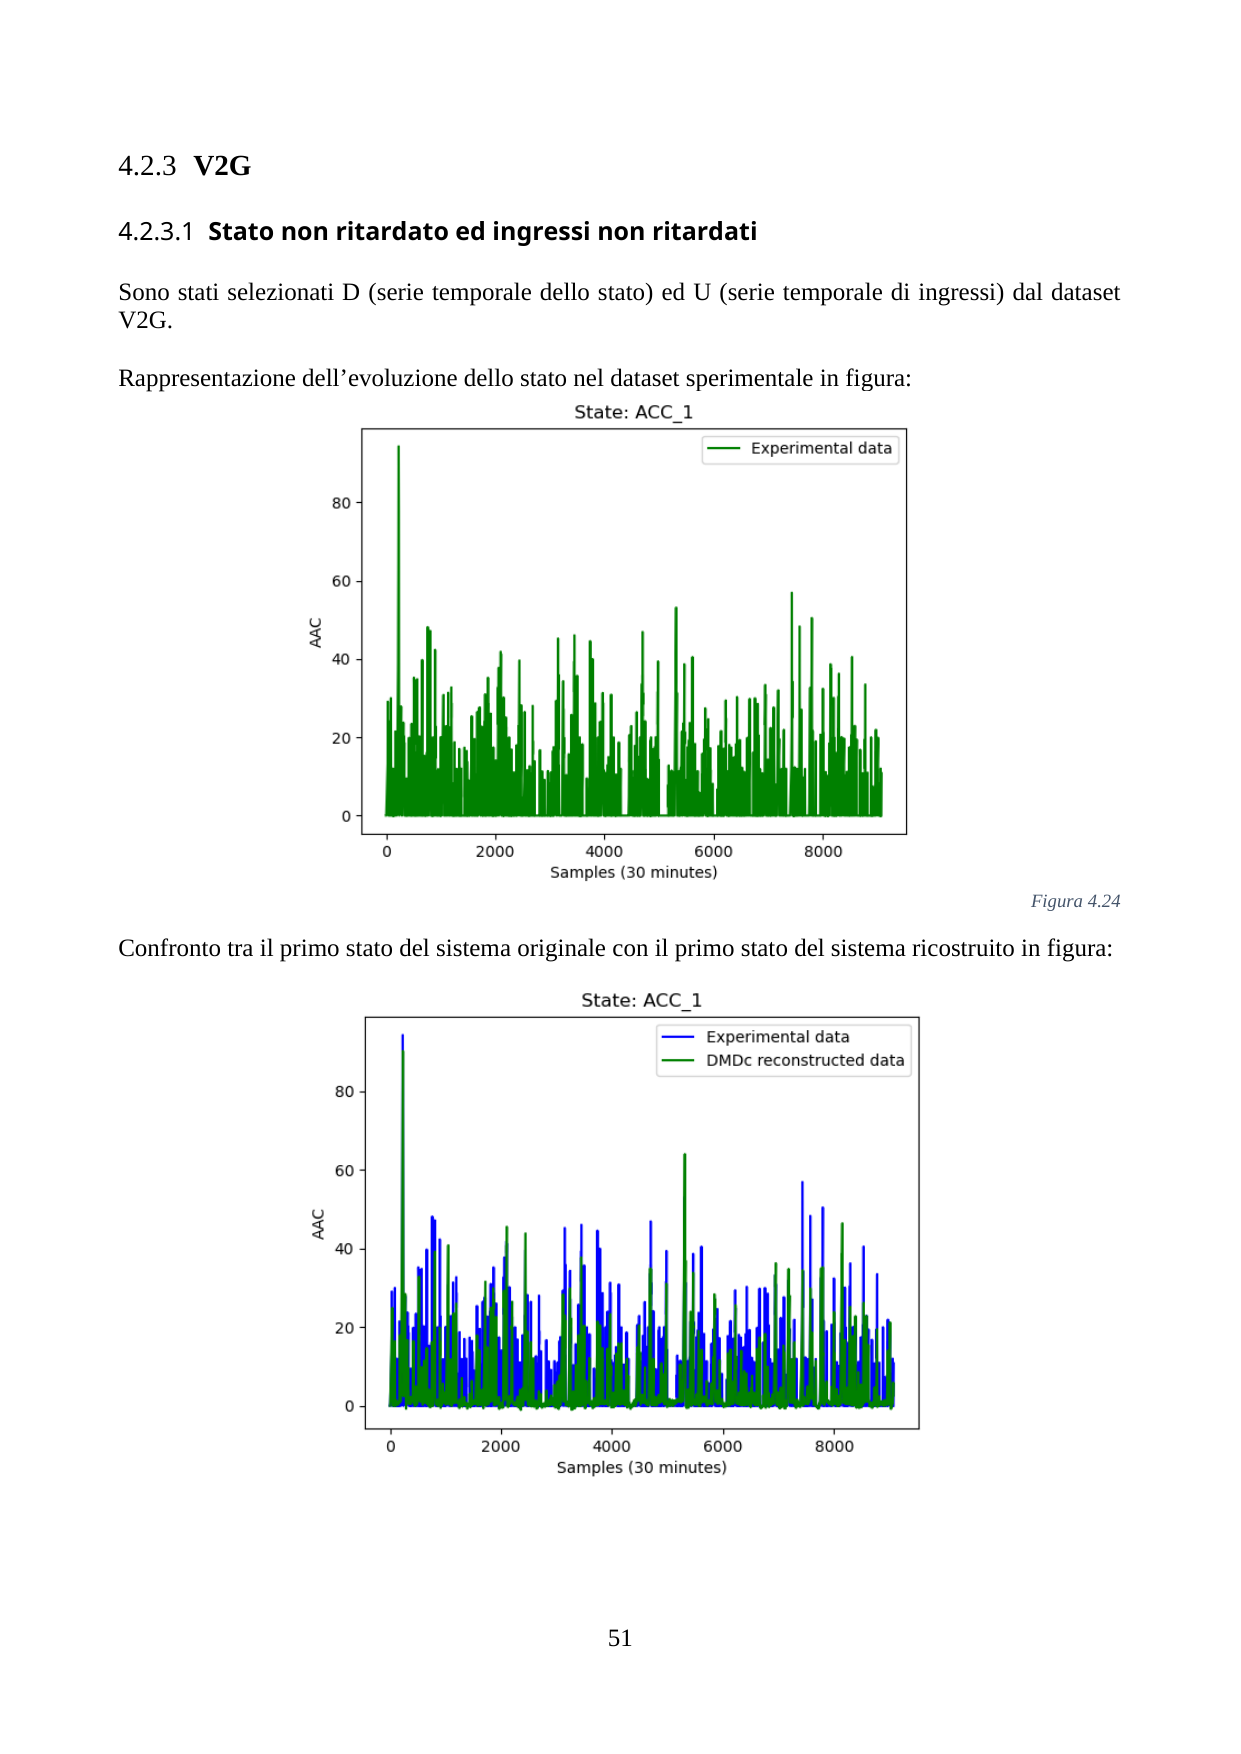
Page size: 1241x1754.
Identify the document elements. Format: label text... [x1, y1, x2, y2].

subtitle Stato non ritardato ed ingressi non ritardati [118, 214, 1122, 248]
subtitle V2G [118, 148, 1122, 181]
picture [291, 391, 950, 891]
picture [299, 990, 942, 1482]
text Sono stati selezionati D (serie temporale dello stato) ed U (serie temporale di ingressi) dal dataset V2G. [118, 277, 1122, 334]
text Rappresentazione dell’evoluzione dello stato nel dataset sperimentale in figura: [118, 363, 1122, 392]
text Confronto tra il primo stato del sistema originale con il primo stato del sistema ricostruito in figura: [118, 933, 1122, 961]
